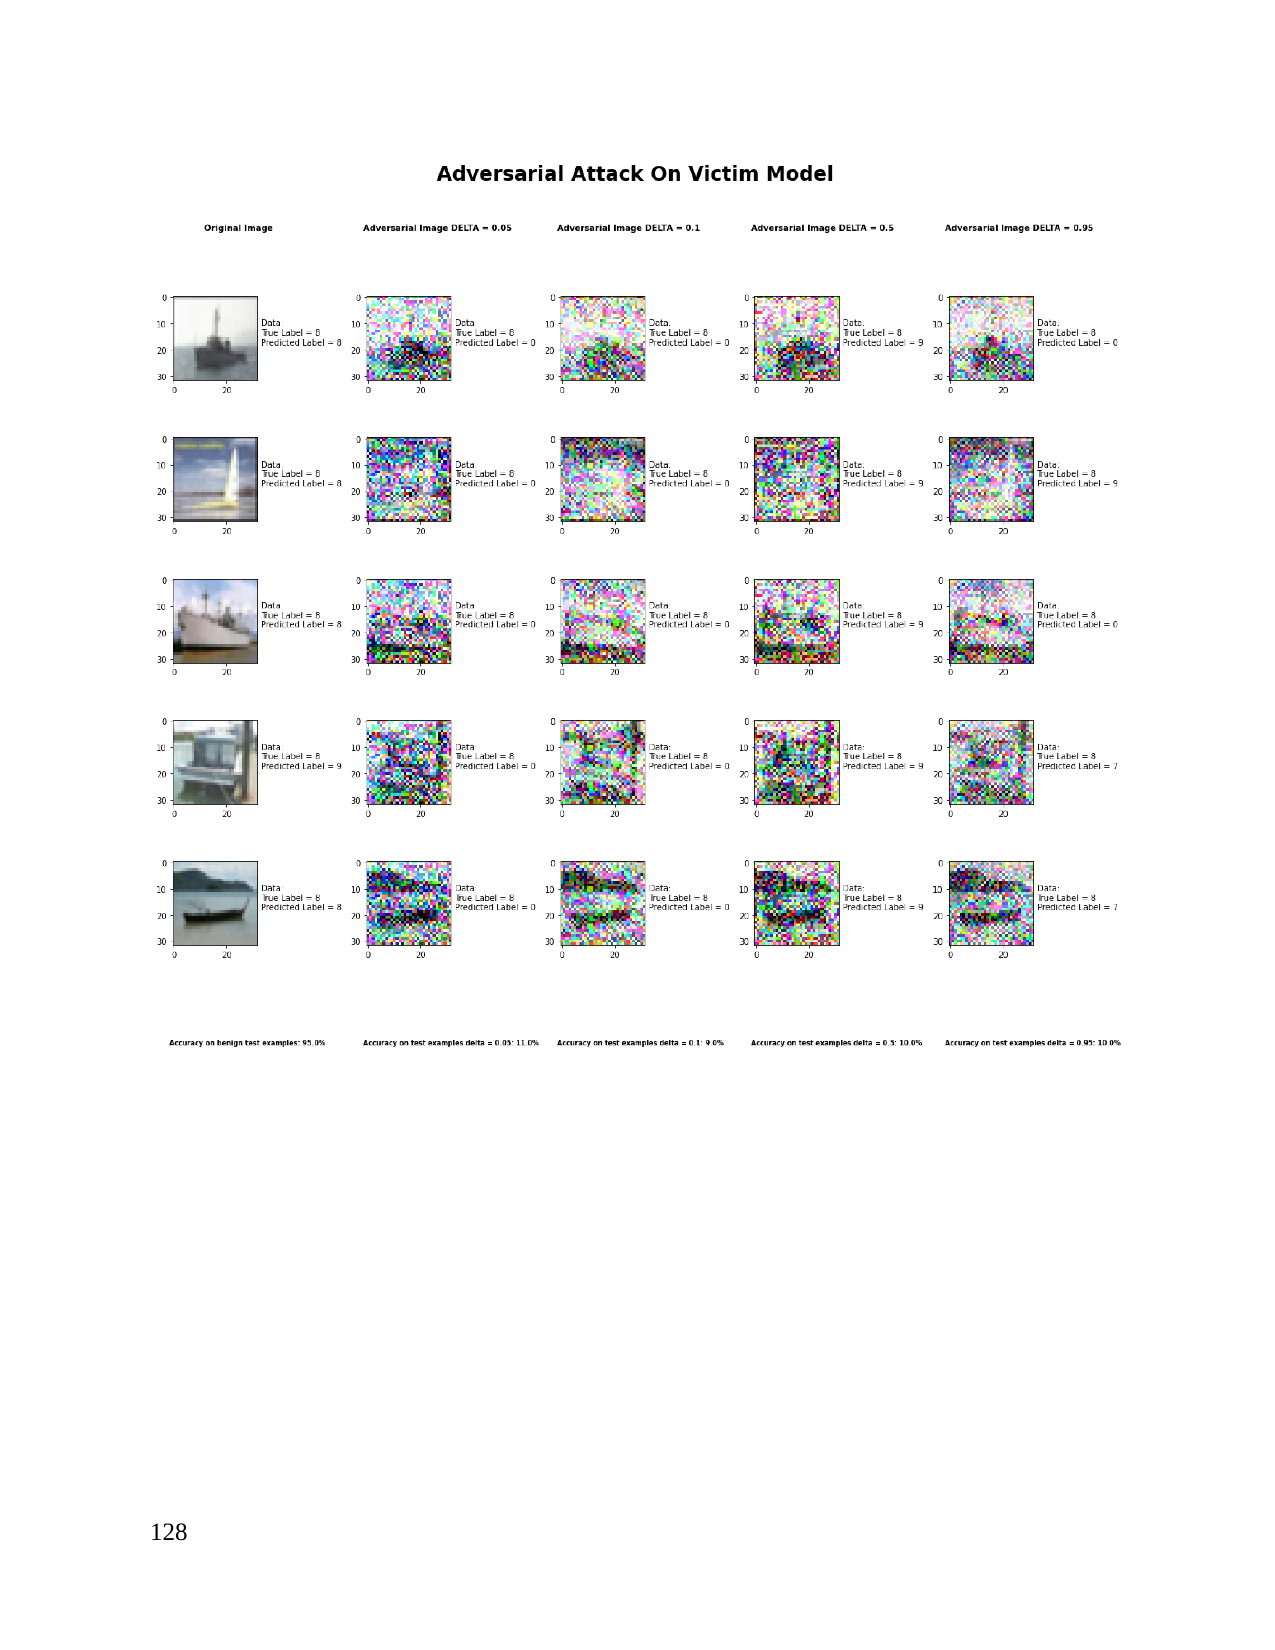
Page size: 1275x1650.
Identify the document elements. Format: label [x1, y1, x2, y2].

picture [150, 150, 1125, 1092]
